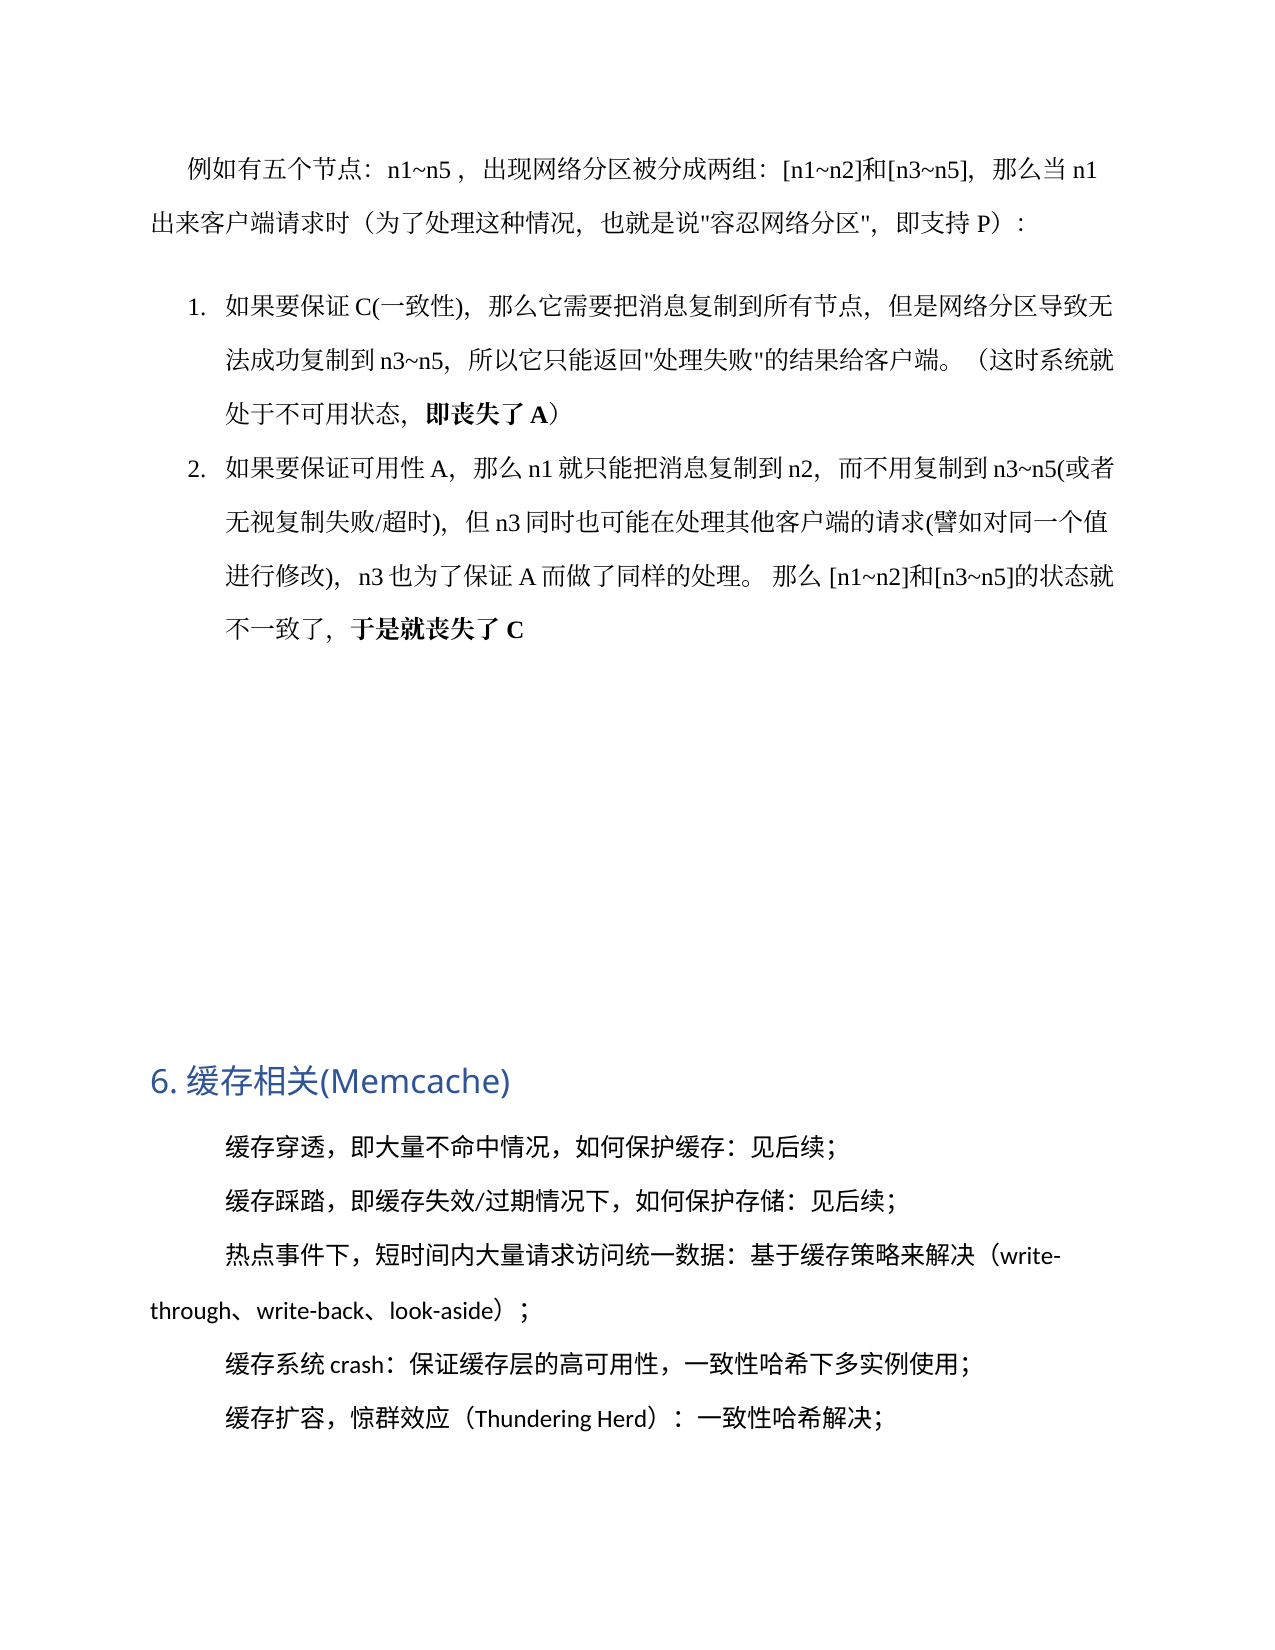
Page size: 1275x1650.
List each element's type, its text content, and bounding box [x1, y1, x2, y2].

text 缓存踩踏，即缓存失效/过期情况下，如何保护存储：见后续； [150, 1181, 1125, 1218]
text 缓存系统crash：保证缓存层的高可用性，一致性哈希下多实例使用； [150, 1344, 1125, 1381]
list 如果要保证可用性A，那么n1就只能把消息复制到n2，而不用复制到n3~n5(或者无视复制失败/超时)，但n3同时也可能在处理其他客户端的请求(譬如对同一个值进行修改)，n3也为了保证A而做了同样的处理。 那么 [n1~n2]和[n3~n5]的状态就不一致了，于是就丧失了 C [187, 448, 1125, 646]
subtitle 6. 缓存相关(Memcache) [150, 1054, 1125, 1103]
text 缓存扩容，惊群效应（Thundering Herd）：一致性哈希解决； [150, 1399, 1125, 1435]
text 缓存穿透，即大量不命中情况，如何保护缓存：见后续； [150, 1127, 1125, 1163]
list 如果要保证C(一致性)，那么它需要把消息复制到所有节点，但是网络分区导致无法成功复制到n3~n5，所以它只能返回"处理失败"的结果给客户端。（这时系统就处于不可用状态，即丧失了A） [187, 287, 1125, 431]
text 热点事件下，短时间内大量请求访问统一数据：基于缓存策略来解决（write-through、write-back、look-aside）； [150, 1236, 1125, 1326]
text 例如有五个节点：n1~n5 ，出现网络分区被分成两组：[n1~n2]和[n3~n5]，那么当n1出来客户端请求时（为了处理这种情况，也就是说"容忍网络分区"，即支持 P）： [150, 150, 1125, 240]
